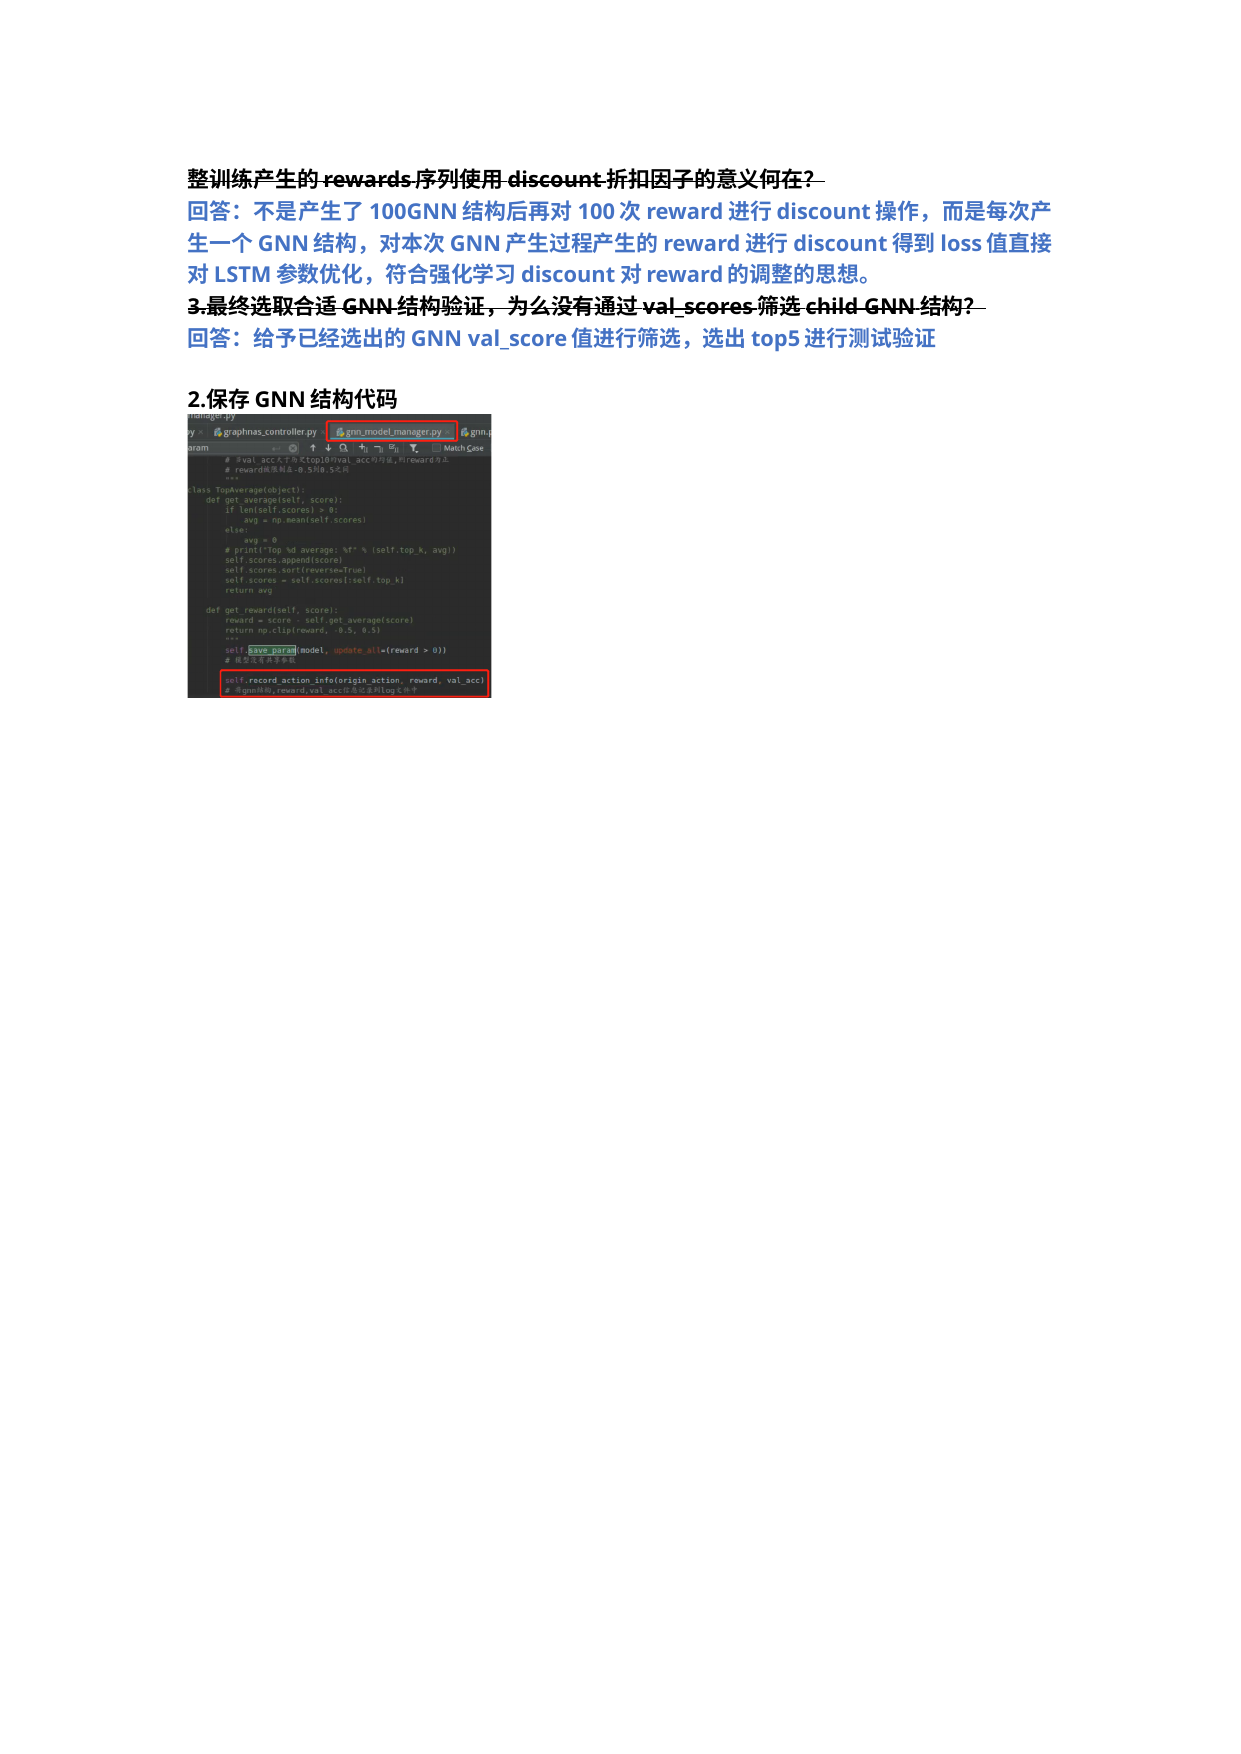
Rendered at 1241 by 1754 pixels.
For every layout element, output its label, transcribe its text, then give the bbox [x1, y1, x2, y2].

picture [187, 414, 492, 698]
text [187, 162, 1053, 194]
text 回答：给予已经选出的GNN val_score值进行筛选，选出top5进行测试验证 [187, 321, 1053, 353]
text 3.最终选取合适GNN结构验证，为么没有通过val_scores筛选child GNN结构？ [187, 289, 1053, 321]
text 2.保存GNN结构代码 [187, 382, 1053, 414]
text 回答：不是产生了100GNN结构后再对100次reward进行discount操作，而是每次产生一个GNN结构，对本次GNN产生过程产生的reward进行discount得到loss值直接对LSTM参数优化，符合强化学习discount对reward的调整的思想。 [187, 194, 1053, 289]
